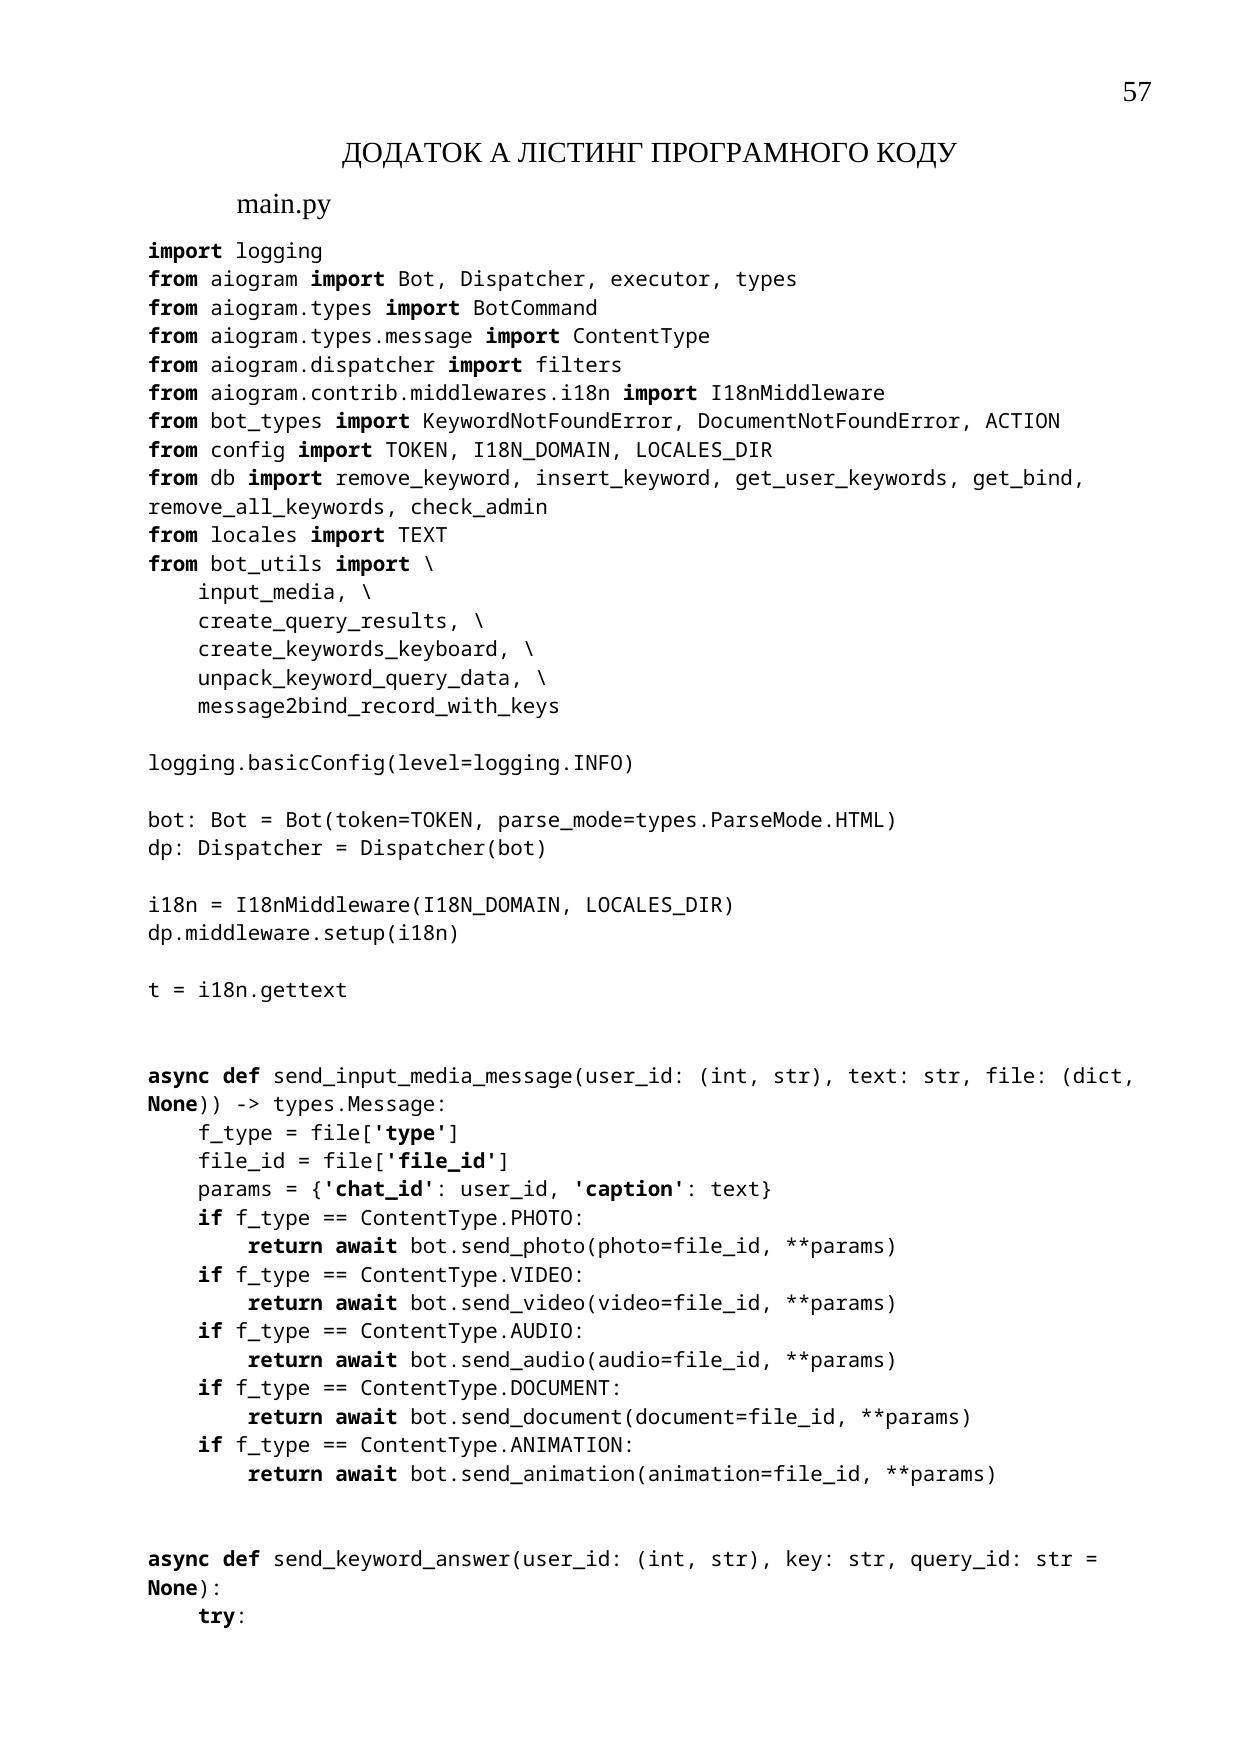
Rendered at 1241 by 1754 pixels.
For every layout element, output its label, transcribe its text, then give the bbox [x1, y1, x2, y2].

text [148, 236, 1152, 1629]
text main.py [148, 186, 1152, 219]
text Додаток А Лістинг програмного коду [148, 135, 1152, 169]
